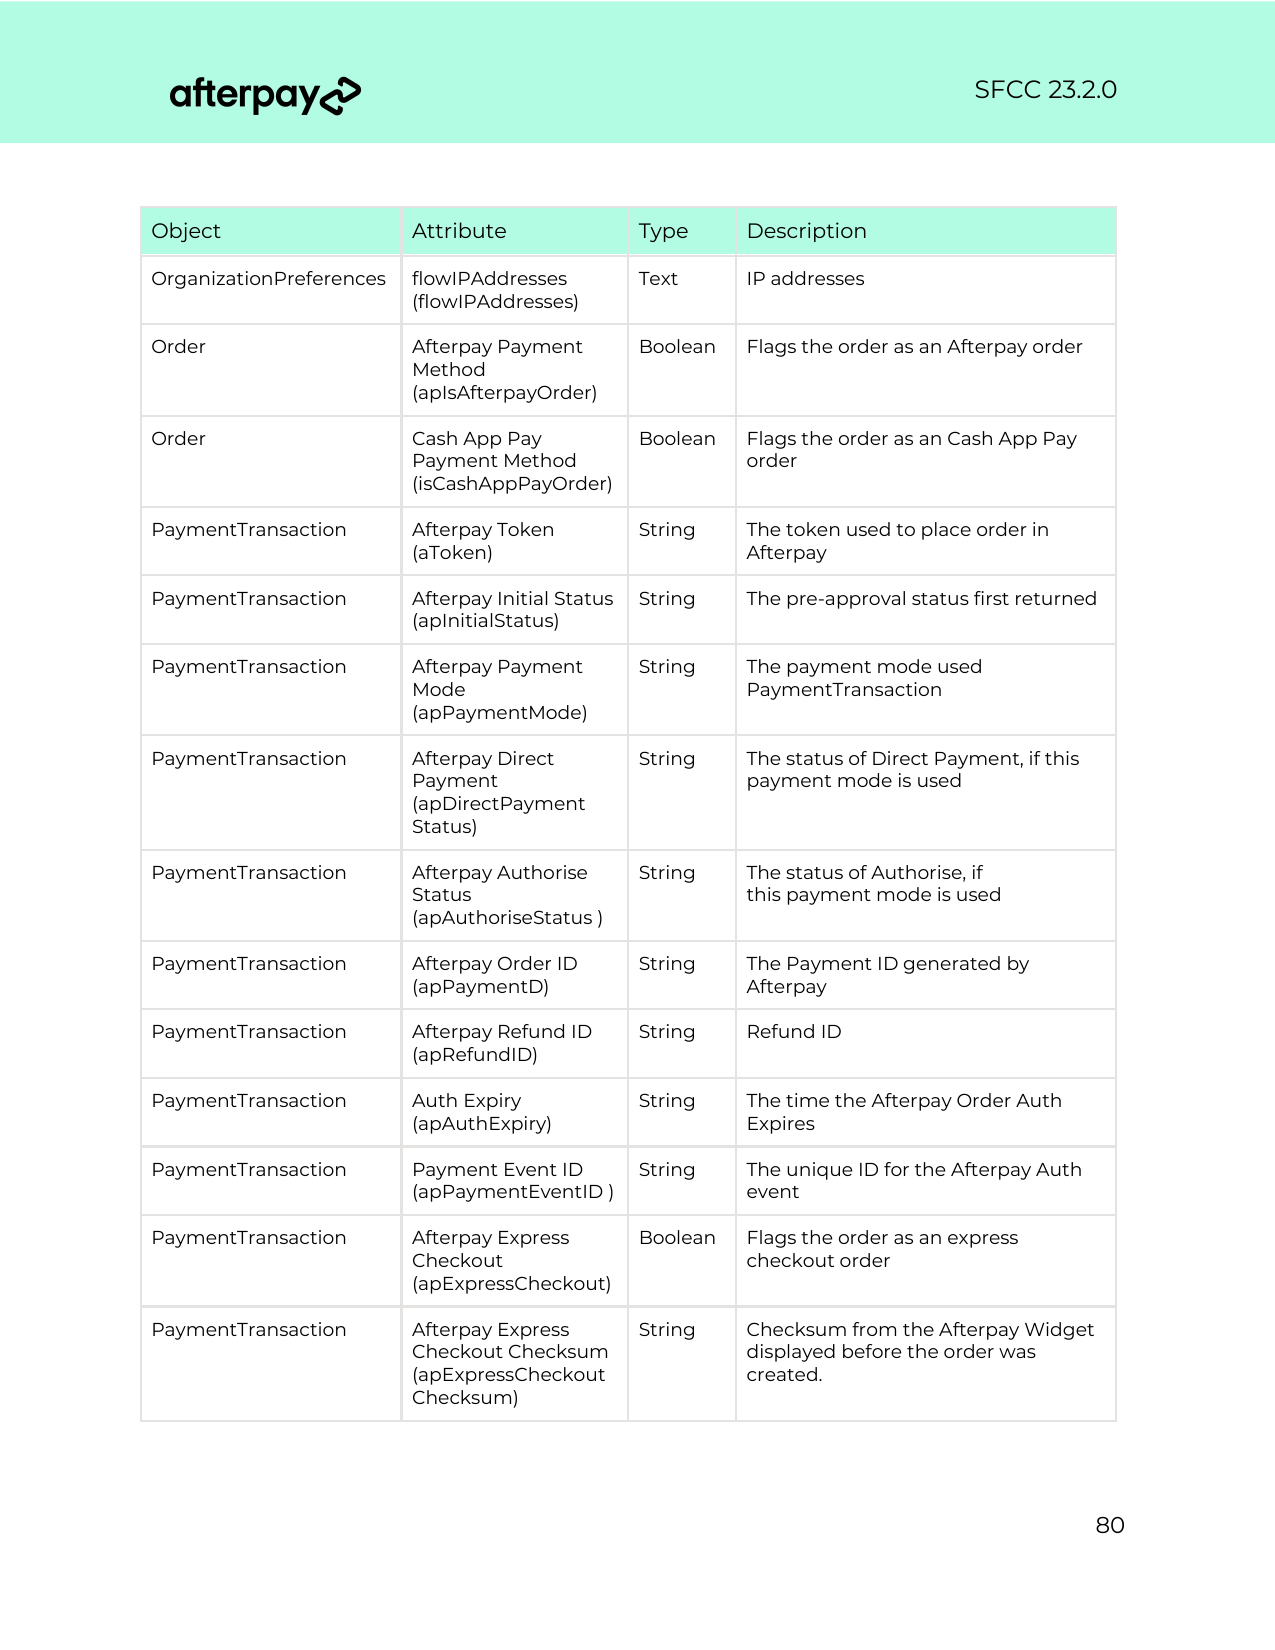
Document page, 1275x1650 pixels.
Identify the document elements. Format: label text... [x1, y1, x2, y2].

table_cell Afterpay Payment Method (apIsAfterpayOrder) [403, 325, 627, 414]
table_cell PaymentTransaction [142, 1308, 400, 1419]
table_cell Refund ID [737, 1010, 1115, 1077]
table_cell Afterpay Refund ID (apRefundID) [403, 1010, 627, 1077]
table_cell PaymentTransaction [142, 1148, 400, 1214]
table_cell PaymentTransaction [142, 851, 400, 940]
table_cell OrganizationPreferences [142, 257, 400, 323]
table_header Attribute [403, 208, 627, 254]
table_cell String [629, 1079, 735, 1145]
table_cell The status of Direct Payment, if this payment mode is used [737, 736, 1115, 848]
table_cell String [629, 1010, 735, 1077]
table_cell The unique ID for the Afterpay Auth event [737, 1148, 1115, 1214]
table_cell Flags the order as an Afterpay order [737, 325, 1115, 414]
table_cell The pre-approval status first returned [737, 576, 1115, 643]
table_cell The Payment ID generated by Afterpay [737, 942, 1115, 1008]
table_cell String [629, 1148, 735, 1214]
table_cell The payment mode used PaymentTransaction [737, 645, 1115, 734]
table_header Object [142, 208, 400, 254]
table_cell Afterpay Payment Mode (apPaymentMode) [403, 645, 627, 734]
table_cell Payment Event ID (apPaymentEventID ) [403, 1148, 627, 1214]
table_cell The time the Afterpay Order Auth Expires [737, 1079, 1115, 1145]
table_cell Boolean [629, 325, 735, 414]
table_cell String [629, 736, 735, 848]
table_cell Checksum from the Afterpay Widget displayed before the order was created. [737, 1308, 1115, 1419]
table_cell Cash App Pay Payment Method (isCashAppPayOrder) [403, 417, 627, 506]
table_cell Afterpay Order ID (apPaymentD) [403, 942, 627, 1008]
table_cell Flags the order as an express checkout order [737, 1216, 1115, 1305]
table_cell Afterpay Token (aToken) [403, 508, 627, 574]
table_cell Text [629, 257, 735, 323]
table_cell String [629, 942, 735, 1008]
table_header Description [737, 208, 1115, 254]
table_cell flowIPAddresses (flowIPAddresses) [403, 257, 627, 323]
table_cell Afterpay Authorise Status (apAuthoriseStatus ) [403, 851, 627, 940]
table_cell String [629, 576, 735, 643]
table_cell Afterpay Direct Payment (apDirectPayment Status) [403, 736, 627, 848]
table_cell PaymentTransaction [142, 576, 400, 643]
table_cell Order [142, 417, 400, 506]
table_cell Flags the order as an Cash App Pay order [737, 417, 1115, 506]
table_header Type [629, 208, 735, 254]
table_cell Auth Expiry (apAuthExpiry) [403, 1079, 627, 1145]
table_cell The token used to place order in Afterpay [737, 508, 1115, 574]
table_cell The status of Authorise, if this payment mode is used [737, 851, 1115, 940]
table_cell String [629, 508, 735, 574]
table_cell PaymentTransaction [142, 736, 400, 848]
table_cell IP addresses [737, 257, 1115, 323]
table_cell Boolean [629, 417, 735, 506]
table_cell PaymentTransaction [142, 1079, 400, 1145]
table_cell PaymentTransaction [142, 645, 400, 734]
table_cell PaymentTransaction [142, 508, 400, 574]
table_cell PaymentTransaction [142, 942, 400, 1008]
table_cell String [629, 1308, 735, 1419]
table_cell Order [142, 325, 400, 414]
table_cell Afterpay Express Checkout (apExpressCheckout) [403, 1216, 627, 1305]
table_cell String [629, 851, 735, 940]
table_cell String [629, 645, 735, 734]
table_cell PaymentTransaction [142, 1010, 400, 1077]
table_cell PaymentTransaction [142, 1216, 400, 1305]
table_cell Afterpay Express Checkout Checksum (apExpressCheckoutChecksum) [403, 1308, 627, 1419]
table_cell Afterpay Initial Status (apInitialStatus) [403, 576, 627, 643]
table_cell Boolean [629, 1216, 735, 1305]
picture [134, 48, 397, 144]
